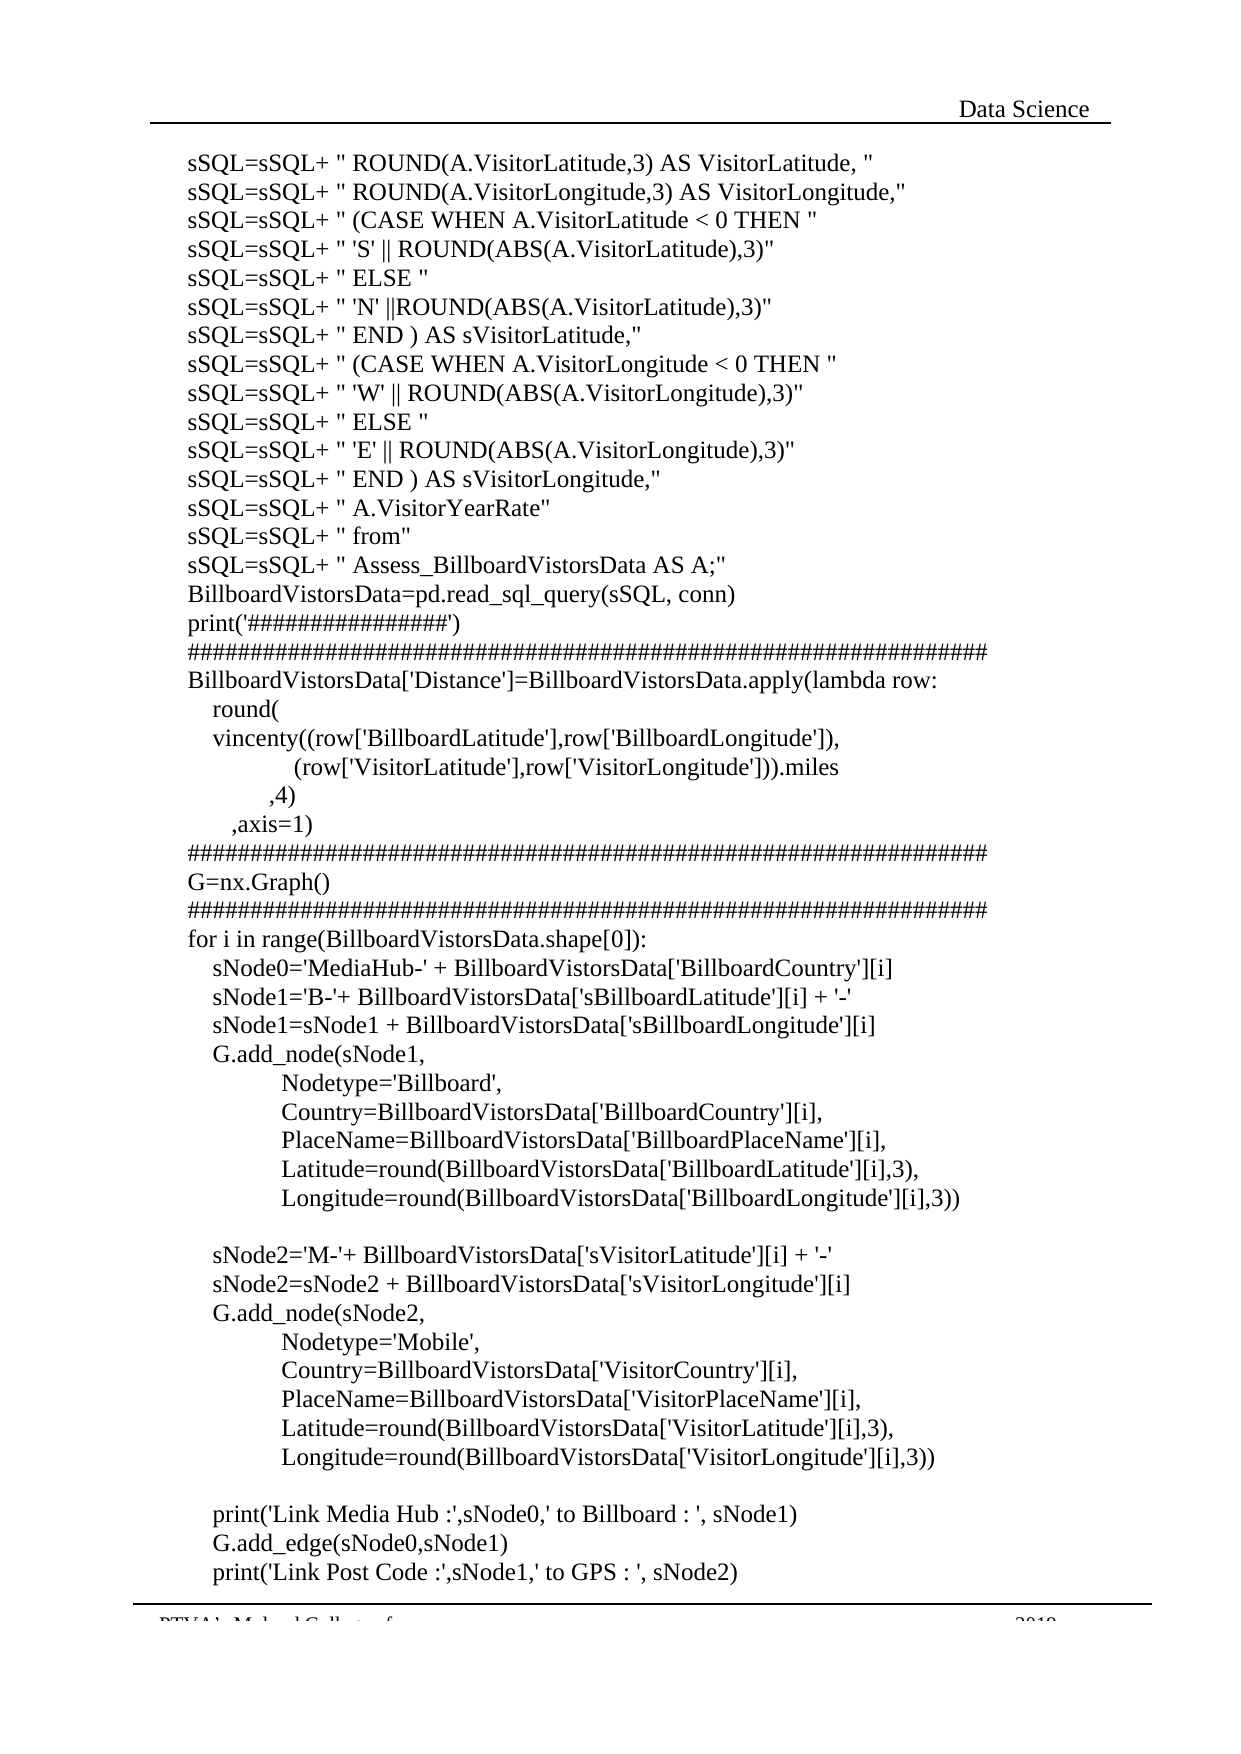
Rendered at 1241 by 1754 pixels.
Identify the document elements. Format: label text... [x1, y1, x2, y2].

text Nodetype='Mobile', Country=BillboardVistorsData['VisitorCountry'][i], PlaceName=BillboardVistorsData['VisitorPlaceName'][i], Latitude=round(BillboardVistorsData['VisitorLatitude'][i],3), Longitude=round(BillboardVistorsData['VisitorLongitude'][i],3)) [281, 1327, 938, 1471]
text ,axis=1) ################################################################ [187, 809, 990, 867]
text sNode0='MediaHub-' + BillboardVistorsData['BillboardCountry'][i] sNode1='B-'+ BillboardVistorsData['sBillboardLatitude'][i] + '-' sNode1=sNode1 + BillboardVistorsData['sBillboardLongitude'][i] G.add_node(sNode1, [212, 953, 894, 1068]
text vincenty((row['BillboardLatitude'],row['BillboardLongitude']), (row['VisitorLatitude'],row['VisitorLongitude'])).miles [212, 723, 956, 780]
text print('Link Post Code :',sNode1,' to GPS : ', sNode2) [212, 1557, 1203, 1586]
text sSQL=sSQL+ " ROUND(A.VisitorLatitude,3) AS VisitorLatitude, " sSQL=sSQL+ " ROUND(A.VisitorLongitude,3) AS VisitorLongitude," sSQL=sSQL+ " (CASE WHEN A.VisitorLatitude < 0 THEN " sSQL=sSQL+ " 'S' || ROUND(ABS(A.VisitorLatitude),3)" sSQL=sSQL+ " ELSE " [187, 148, 909, 292]
text sSQL=sSQL+ " Assess_BillboardVistorsData AS A;" BillboardVistorsData=pd.read_sql_query(sSQL, conn) print('################') ################################################################ [187, 550, 990, 665]
text for i in range(BillboardVistorsData.shape[0]): [187, 924, 1203, 953]
text sSQL=sSQL+ " from" [187, 522, 1203, 550]
text sSQL=sSQL+ " 'E' || ROUND(ABS(A.VisitorLongitude),3)" sSQL=sSQL+ " END ) AS sVisitorLongitude," sSQL=sSQL+ " A.VisitorYearRate" [187, 436, 801, 522]
text print('Link Media Hub :',sNode0,' to Billboard : ', sNode1) G.add_edge(sNode0,sNode1) [212, 1499, 801, 1557]
text G=nx.Graph() ################################################################ [187, 867, 990, 924]
text sSQL=sSQL+ " 'N' ||ROUND(ABS(A.VisitorLatitude),3)" sSQL=sSQL+ " END ) AS sVisitorLatitude," [187, 292, 886, 349]
text sNode2='M-'+ BillboardVistorsData['sVisitorLatitude'][i] + '-' sNode2=sNode2 + BillboardVistorsData['sVisitorLongitude'][i] G.add_node(sNode2, [212, 1241, 854, 1327]
text sSQL=sSQL+ " (CASE WHEN A.VisitorLongitude < 0 THEN " sSQL=sSQL+ " 'W' || ROUND(ABS(A.VisitorLongitude),3)" sSQL=sSQL+ " ELSE " [187, 349, 886, 436]
text ,4) [269, 780, 1203, 809]
text BillboardVistorsData['Distance']=BillboardVistorsData.apply(lambda row: round( [187, 665, 956, 723]
text Nodetype='Billboard', Country=BillboardVistorsData['BillboardCountry'][i], PlaceName=BillboardVistorsData['BillboardPlaceName'][i], Latitude=round(BillboardVistorsData['BillboardLatitude'][i],3), Longitude=round(BillboardVistorsData['BillboardLongitude'][i],3)) [281, 1068, 963, 1212]
